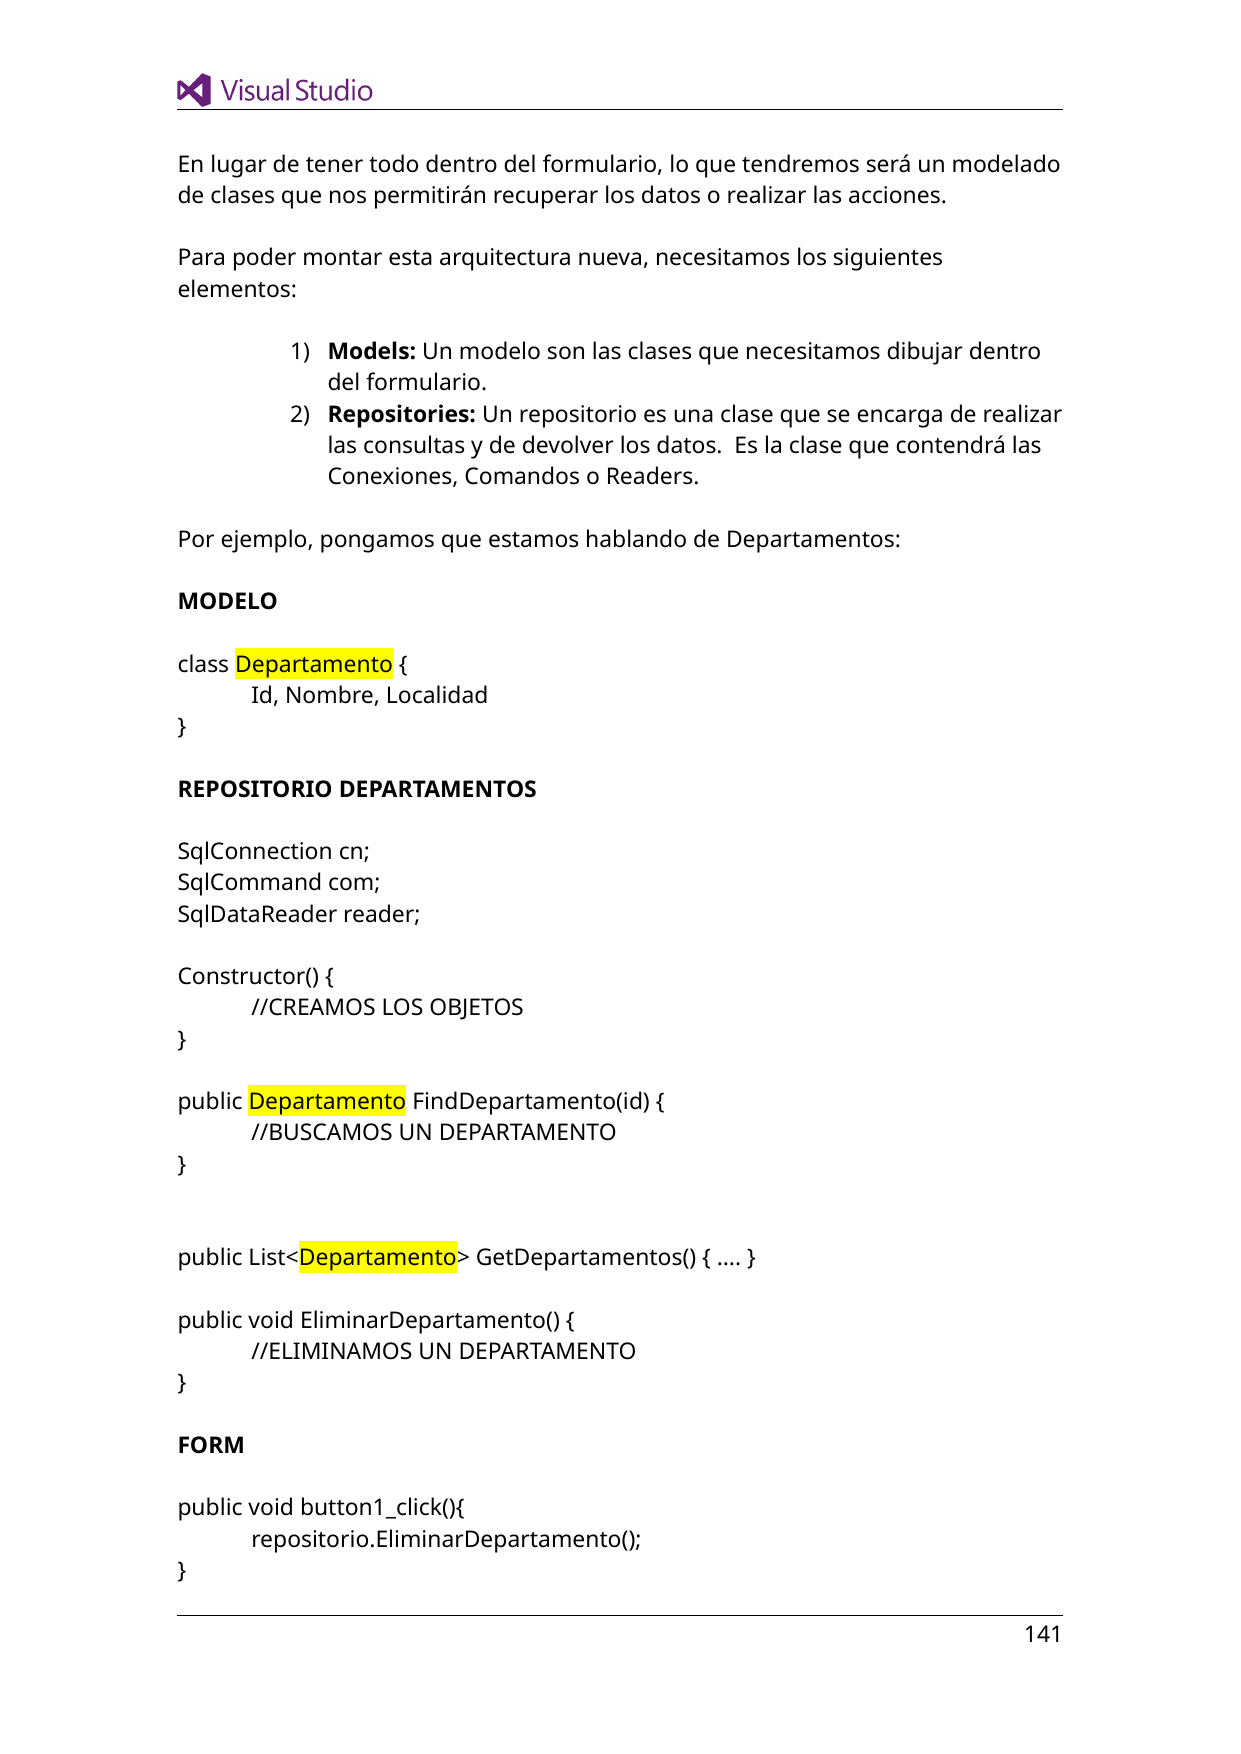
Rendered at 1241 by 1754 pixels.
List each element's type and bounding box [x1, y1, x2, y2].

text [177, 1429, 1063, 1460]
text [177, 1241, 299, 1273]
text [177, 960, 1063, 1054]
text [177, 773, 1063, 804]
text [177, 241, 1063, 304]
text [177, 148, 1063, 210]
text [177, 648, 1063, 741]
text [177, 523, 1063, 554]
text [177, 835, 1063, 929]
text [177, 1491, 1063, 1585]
picture [177, 73, 375, 107]
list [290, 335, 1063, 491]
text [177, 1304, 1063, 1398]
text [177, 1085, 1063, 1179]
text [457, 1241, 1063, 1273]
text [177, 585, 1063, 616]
